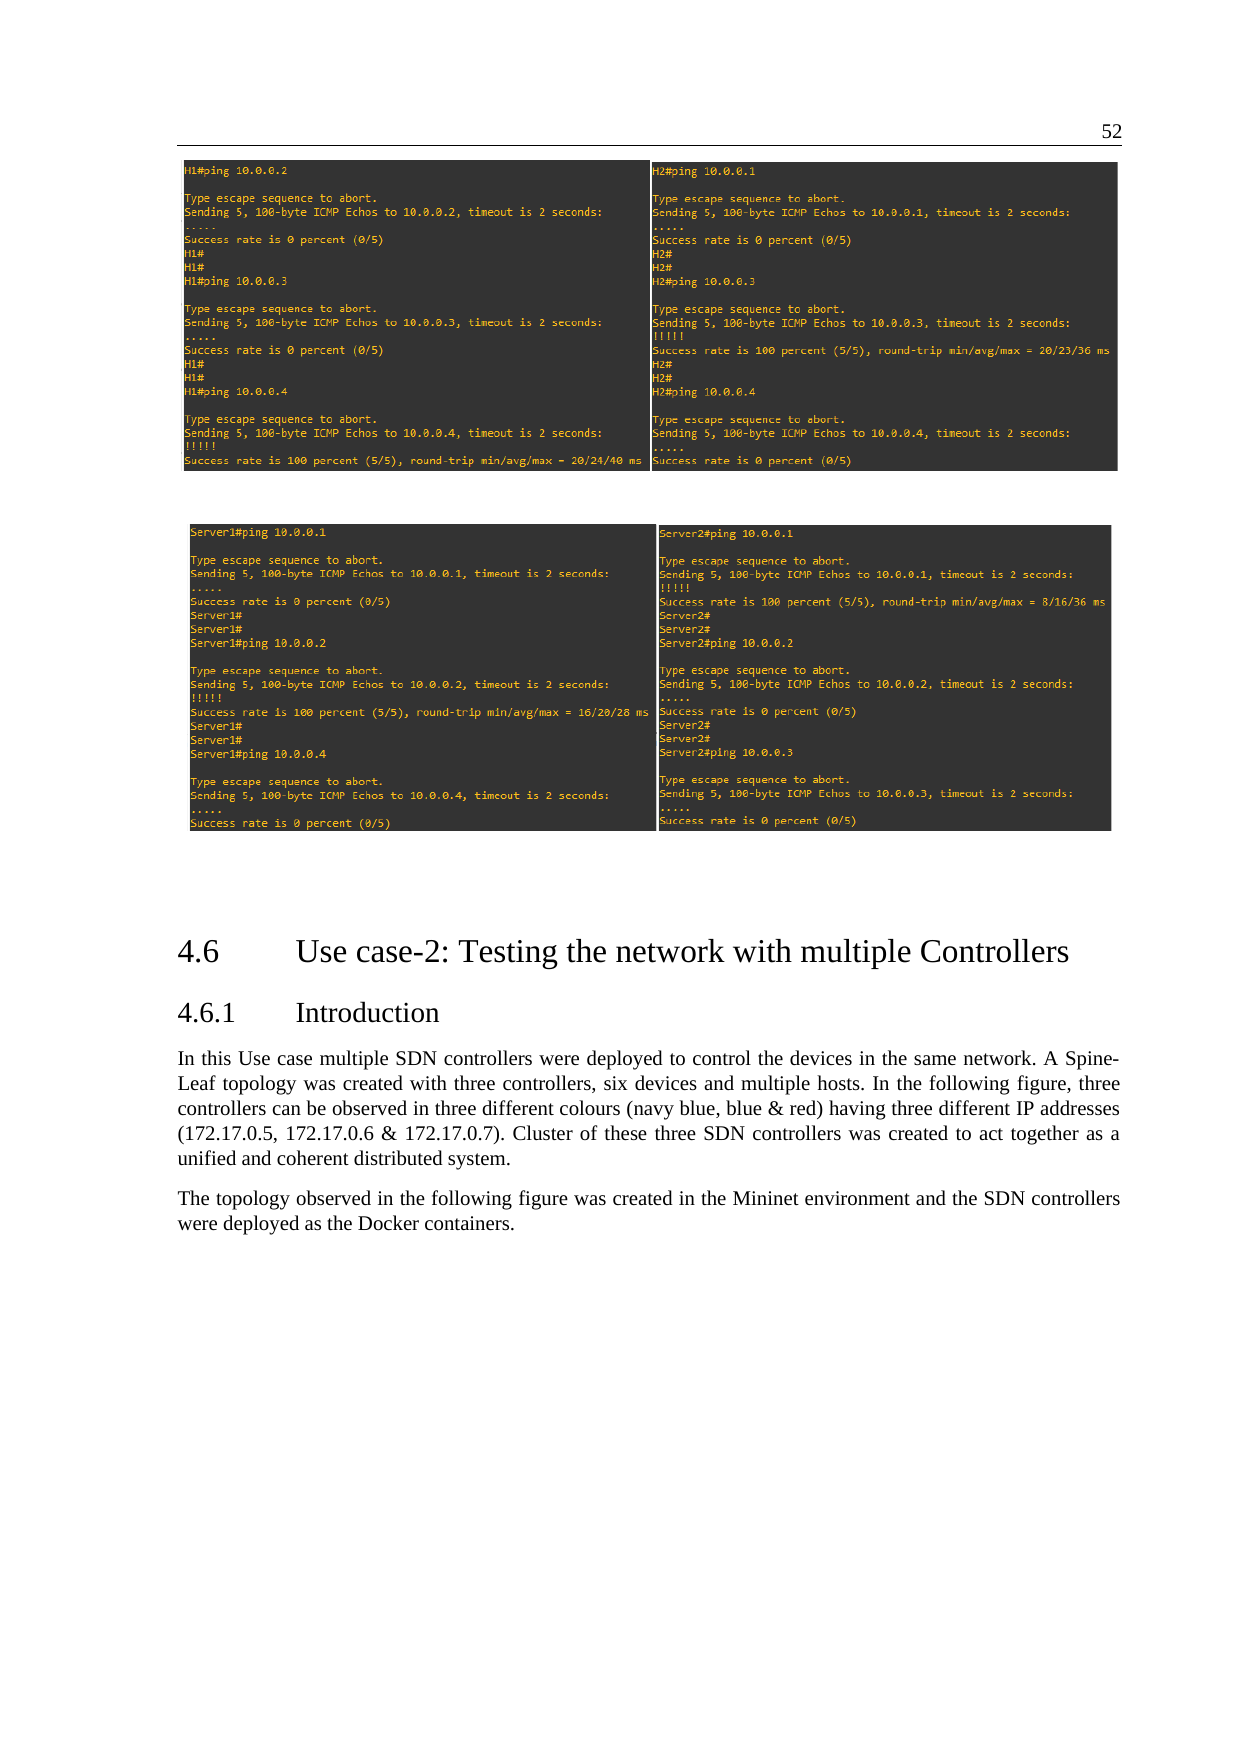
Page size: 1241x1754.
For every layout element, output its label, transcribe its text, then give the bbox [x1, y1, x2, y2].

picture [181, 160, 1118, 471]
subtitle Introduction [177, 995, 1122, 1029]
text In this Use case multiple SDN controllers were deployed to control the devices in the same network. A Spine-Leaf topology was created with three controllers, six devices and multiple hosts. In the following figure, three controllers can be observed in three different colours (navy blue, blue & red) having three different IP addresses (172.17.0.5, 172.17.0.6 & 172.17.0.7). Cluster of these three SDN controllers was created to act together as a unified and coherent distributed system. [177, 1045, 1122, 1170]
text The topology observed in the following figure was created in the Mininet environment and the SDN controllers were deployed as the Docker containers. [177, 1185, 1122, 1235]
picture [187, 524, 1112, 831]
subtitle Use case-2: Testing the network with multiple Controllers [177, 930, 1122, 970]
